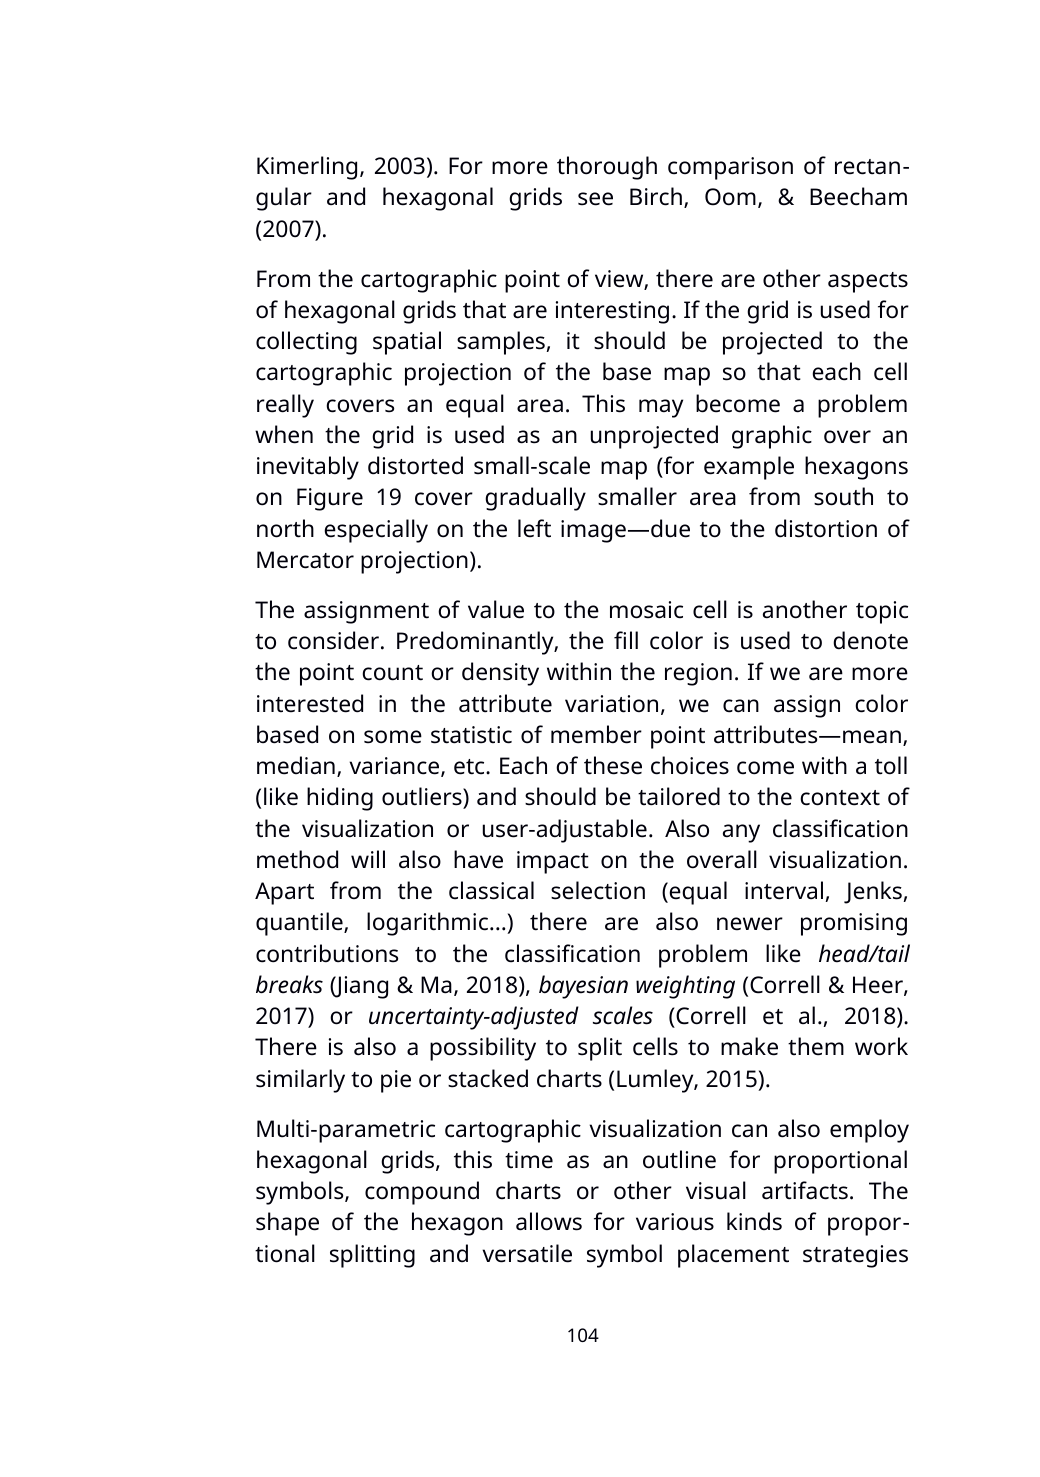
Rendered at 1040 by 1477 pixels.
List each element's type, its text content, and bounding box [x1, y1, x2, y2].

text The assignment of value to the mosaic cell is another topic to consider. Predominantly, the fill color is used to denote the point count or density within the region. If we are more interested in the attribute variation, we can assign color based on some statistic of member point attributes—mean, median, variance, etc. Each of these choices come with a toll (like hiding outliers) and should be tailored to the context of the visualization or user-adjustable. Also any classification method will also have impact on the overall visualization. Apart from the classical selection (equal interval, Jenks, quantile, logarithmic…) there are also newer promising contributions to the classification problem like head/tail breaks (Jiang & Ma, 2018), bayesian weighting (Correll & Heer, 2017) or uncertainty-adjusted scales (Correll et al., 2018). There is also a possibility to split cells to make them work similarly to pie or stacked charts (Lumley, 2015). [255, 594, 910, 1094]
text From the cartographic point of view, there are other aspects of hexagonal grids that are interesting. If the grid is used for collecting spatial samples, it should be projected to the cartographic projection of the base map so that each cell really covers an equal area. This may become a problem when the grid is used as an unprojected graphic over an inevitably distorted small-scale map (for example hexagons on Figure 19 cover gradually smaller area from south to north especially on the left image—due to the distortion of Mercator projection). [255, 262, 910, 575]
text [255, 1112, 910, 1269]
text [255, 150, 910, 244]
